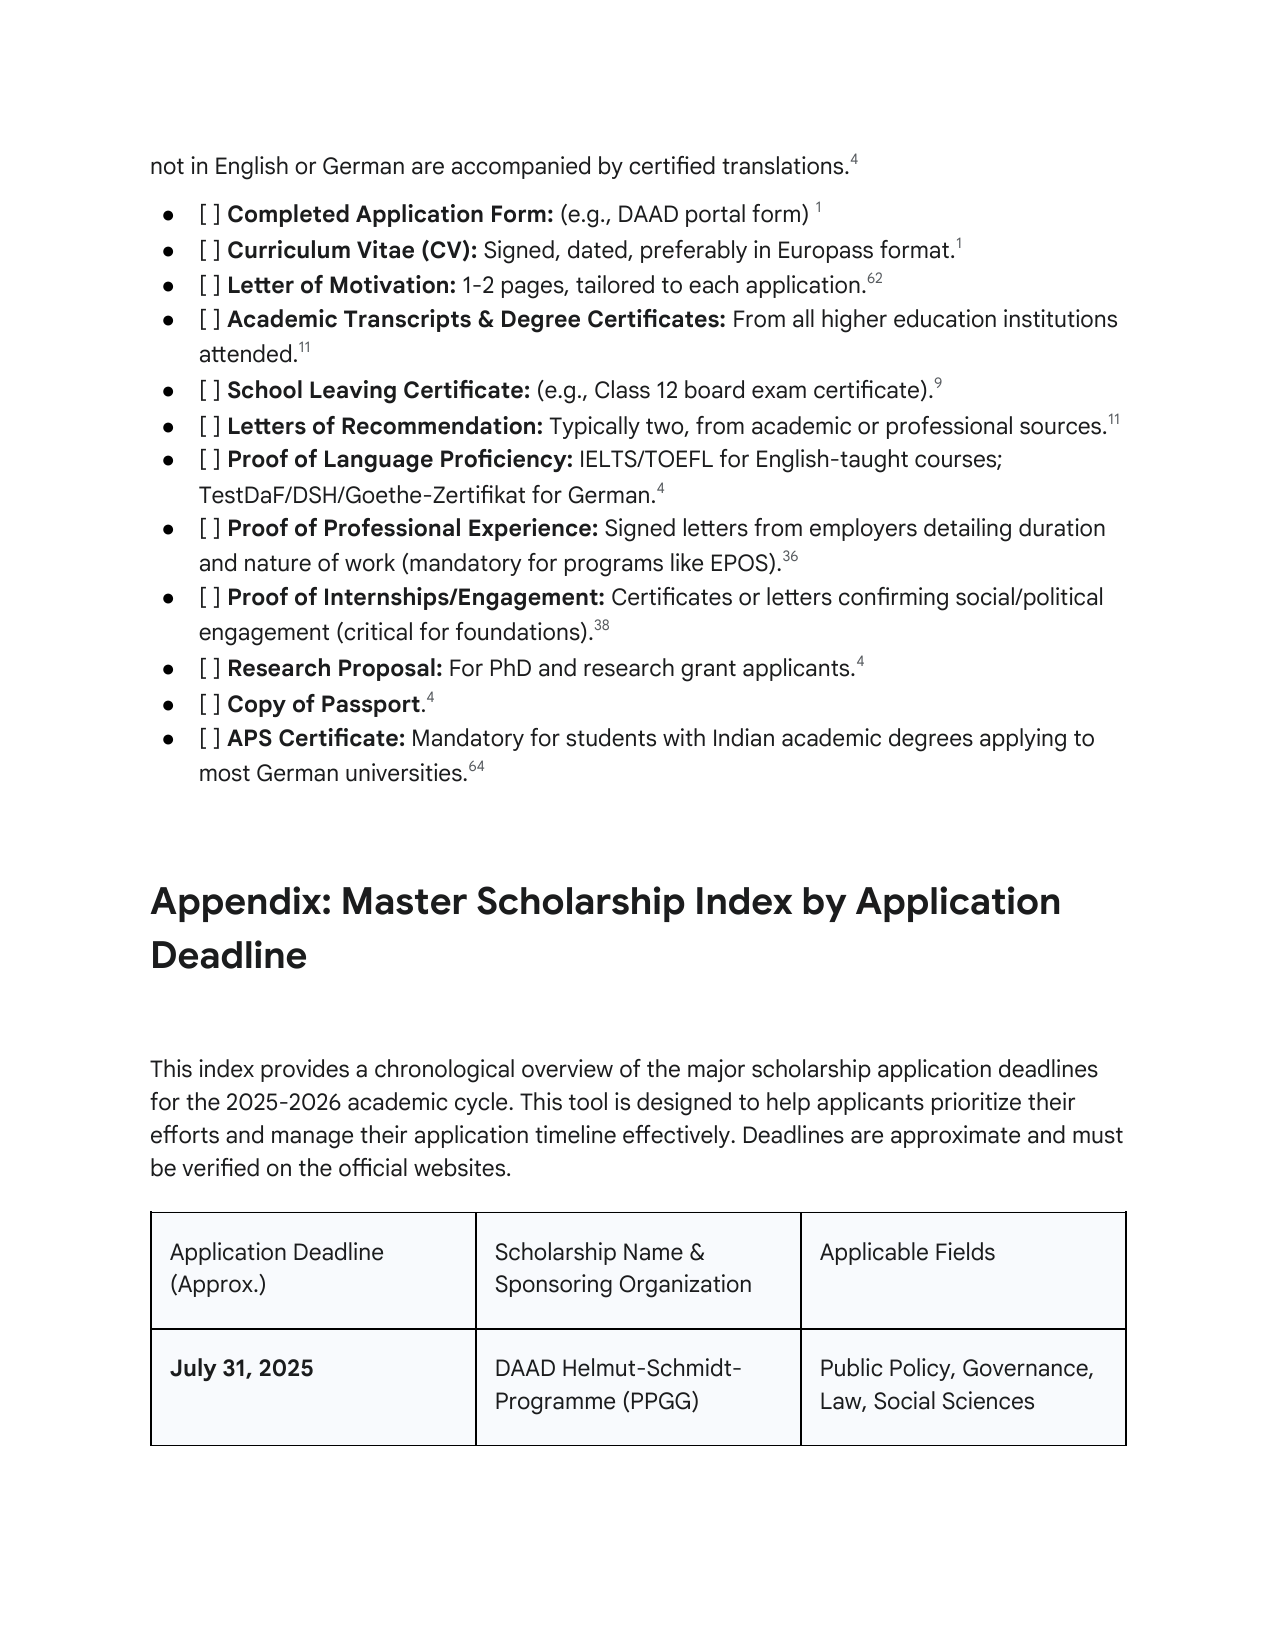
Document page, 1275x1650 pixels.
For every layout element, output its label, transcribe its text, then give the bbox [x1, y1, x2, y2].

table_header Application Deadline (Approx.) [152, 1213, 475, 1328]
table_cell July 31, 2025 [152, 1330, 475, 1445]
subtitle Appendix: Master Scholarship Index by Application Deadline [150, 878, 1125, 979]
table_cell DAAD Helmut-Schmidt-Programme (PPGG) [477, 1330, 800, 1445]
table_header Applicable Fields [802, 1213, 1125, 1328]
list [ ] Letters of Recommendation: Typically two, from academic or professional sources.11 [161, 410, 1125, 441]
list [ ] APS Certificate: Mandatory for students with Indian academic degrees applying to most German universities.64 [161, 724, 1125, 788]
list [ ] Copy of Passport.4 [161, 688, 1125, 719]
table_header Scholarship Name & Sponsoring Organization [477, 1213, 800, 1328]
text This index provides a chronological overview of the major scholarship application deadlines for the 2025-2026 academic cycle. This tool is designed to help applicants prioritize their efforts and manage their application timeline effectively. Deadlines are approximate and must be verified on the official websites. [150, 1056, 1125, 1182]
list [ ] Research Proposal: For PhD and research grant applicants.4 [161, 652, 1125, 684]
list [ ] Completed Application Form: (e.g., DAAD portal form) 1 [161, 198, 1125, 229]
list [ ] Letter of Motivation: 1-2 pages, tailored to each application.62 [161, 270, 1125, 301]
list [ ] Proof of Professional Experience: Signed letters from employers detailing duration and nature of work (mandatory for programs like EPOS).36 [161, 514, 1125, 579]
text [150, 150, 1125, 181]
list [ ] Academic Transcripts & Degree Certificates: From all higher education institutions attended.11 [161, 305, 1125, 370]
list [ ] School Leaving Certificate: (e.g., Class 12 board exam certificate).9 [161, 374, 1125, 406]
table_cell Public Policy, Governance, Law, Social Sciences [802, 1330, 1125, 1445]
list [ ] Curriculum Vitae (CV): Signed, dated, preferably in Europass format.1 [161, 234, 1125, 265]
list [ ] Proof of Internships/Engagement: Certificates or letters confirming social/political engagement (critical for foundations).38 [161, 583, 1125, 648]
list [ ] Proof of Language Proficiency: IELTS/TOEFL for English-taught courses; TestDaF/DSH/Goethe-Zertifikat for German.4 [161, 446, 1125, 510]
